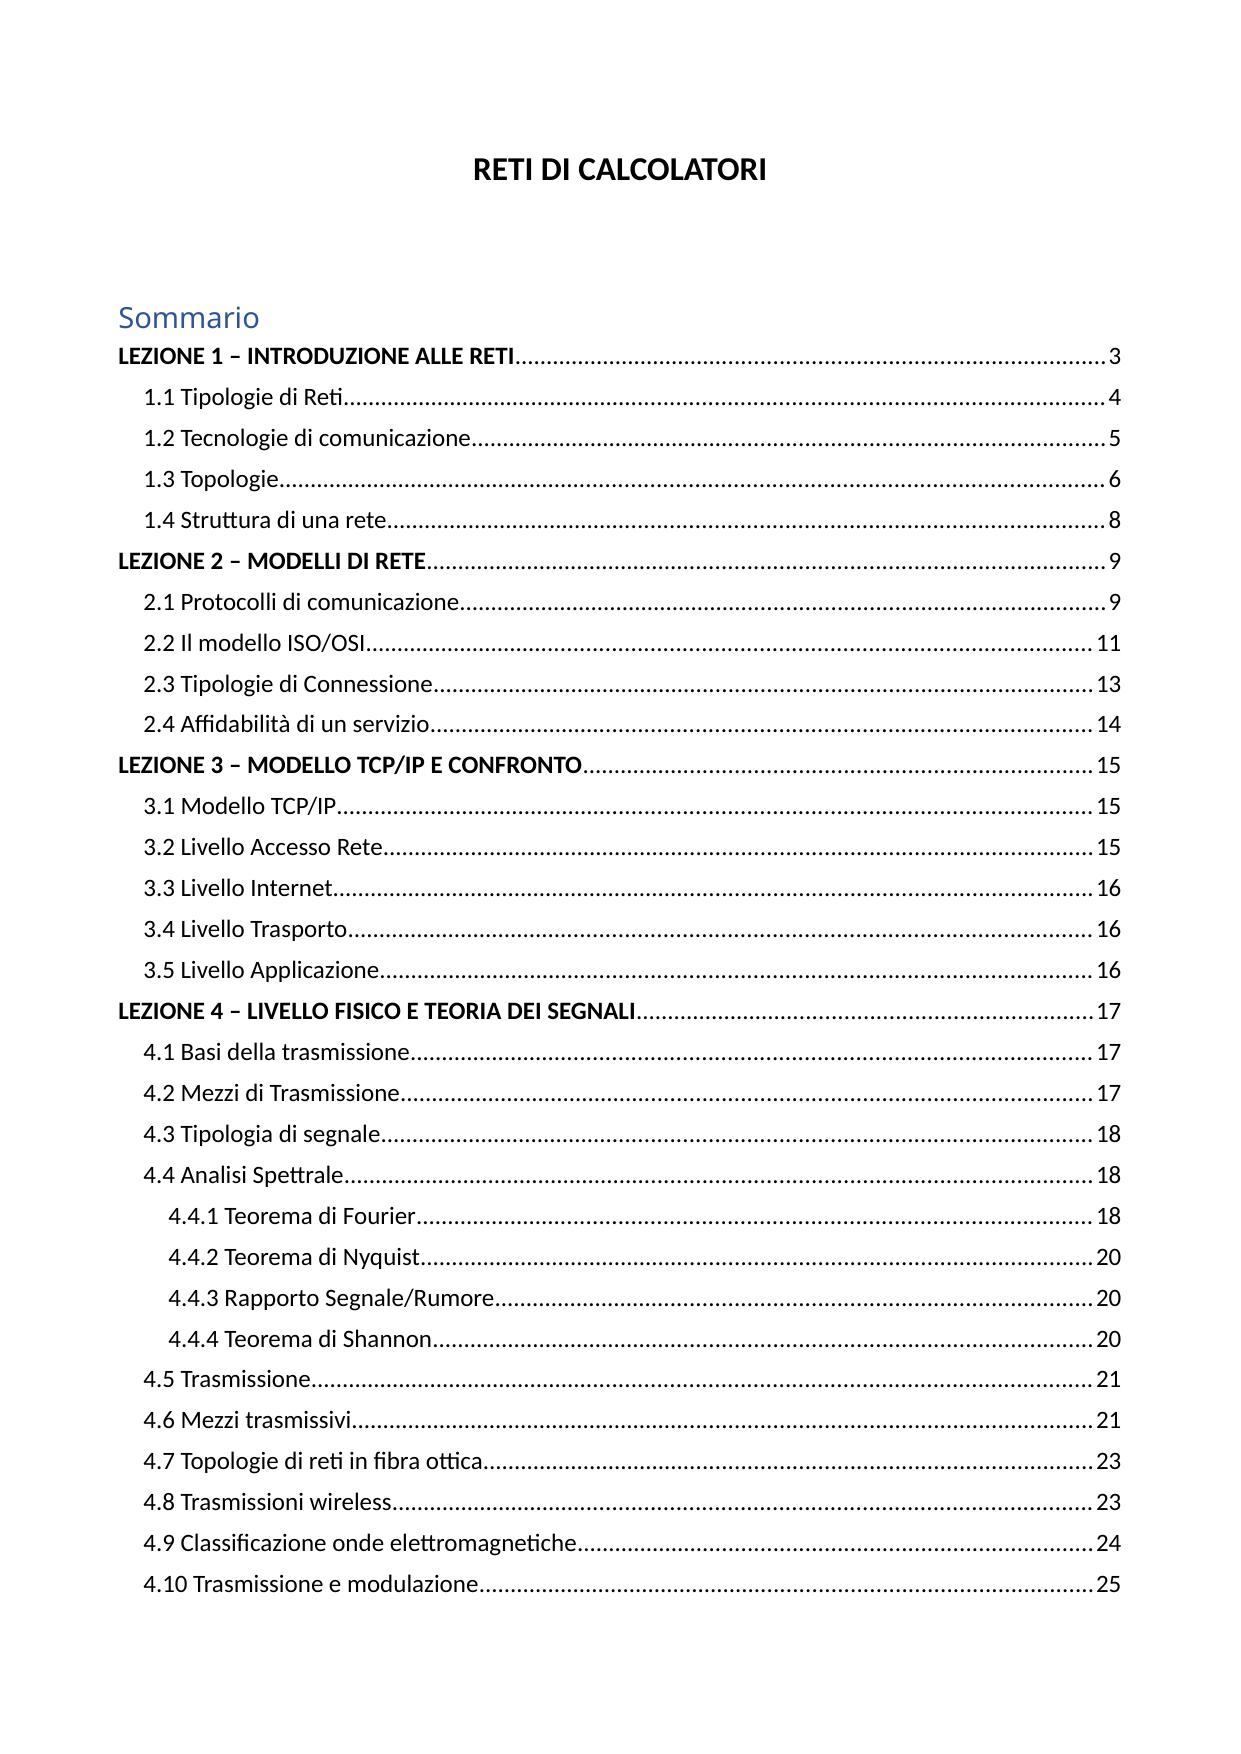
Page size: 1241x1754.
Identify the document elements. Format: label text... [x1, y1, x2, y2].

text RETI DI CALCOLATORI [118, 148, 1122, 188]
